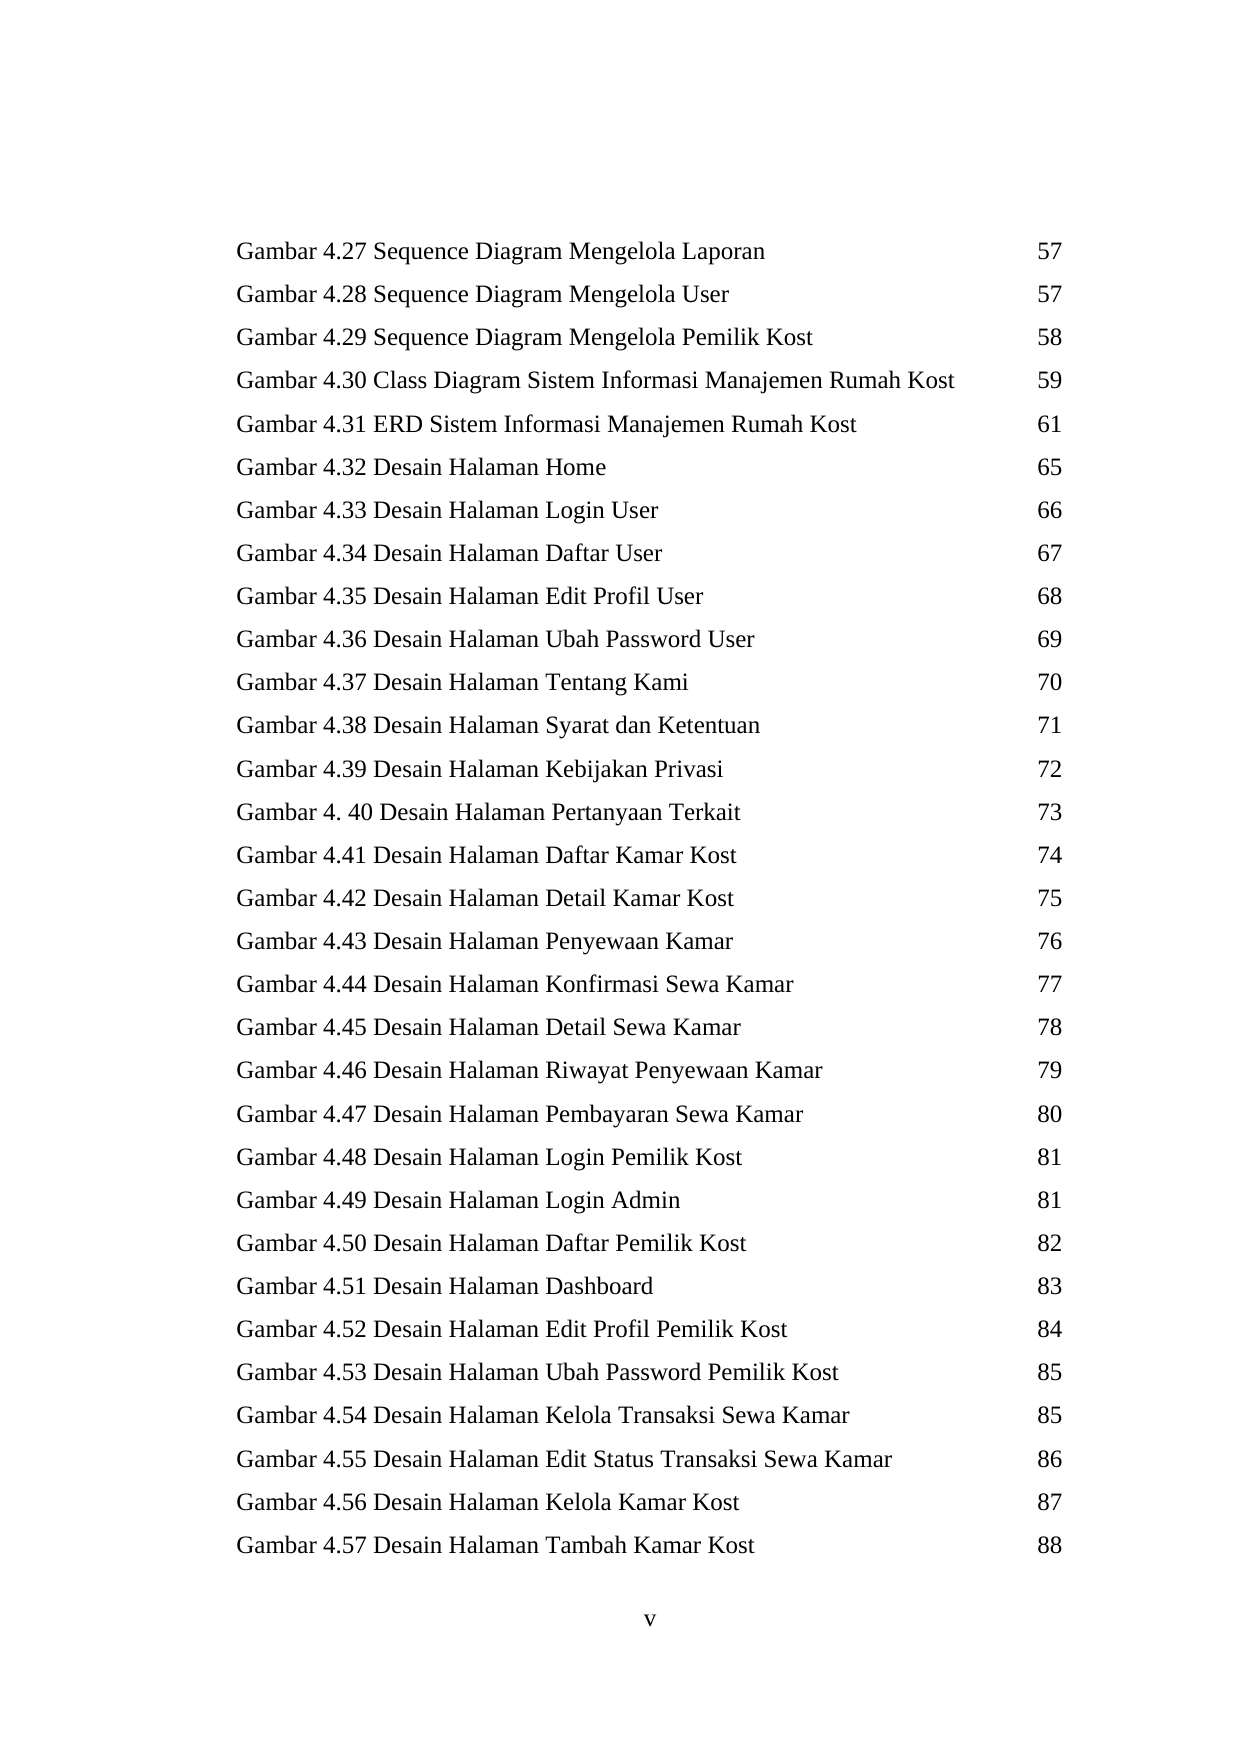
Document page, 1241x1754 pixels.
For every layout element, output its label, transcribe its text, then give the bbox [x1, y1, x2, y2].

text Gambar 4.38 Desain Halaman Syarat dan Ketentuan 71 [236, 711, 1063, 739]
text Gambar 4.37 Desain Halaman Tentang Kami 70 [236, 667, 1063, 696]
text Gambar 4.27 Sequence Diagram Mengelola Laporan 57 [236, 236, 1063, 265]
text Gambar 4.32 Desain Halaman Home 65 [236, 452, 1063, 481]
text Gambar 4.36 Desain Halaman Ubah Password User 69 [236, 624, 1063, 653]
text Gambar 4.57 Desain Halaman Tambah Kamar Kost 88 [236, 1530, 1063, 1559]
text Gambar 4.51 Desain Halaman Dashboard 83 [236, 1271, 1063, 1300]
text Gambar 4.28 Sequence Diagram Mengelola User 57 [236, 279, 1063, 308]
text Gambar 4.47 Desain Halaman Pembayaran Sewa Kamar 80 [236, 1099, 1063, 1127]
text Gambar 4.34 Desain Halaman Daftar User 67 [236, 538, 1063, 567]
text Gambar 4.49 Desain Halaman Login Admin 81 [236, 1185, 1063, 1214]
text Gambar 4.45 Desain Halaman Detail Sewa Kamar 78 [236, 1012, 1063, 1041]
text Gambar 4.41 Desain Halaman Daftar Kamar Kost 74 [236, 840, 1063, 869]
text Gambar 4.42 Desain Halaman Detail Kamar Kost 75 [236, 883, 1063, 912]
text Gambar 4.46 Desain Halaman Riwayat Penyewaan Kamar 79 [236, 1056, 1063, 1084]
text Gambar 4.39 Desain Halaman Kebijakan Privasi 72 [236, 754, 1063, 782]
text Gambar 4.54 Desain Halaman Kelola Transaksi Sewa Kamar 85 [236, 1401, 1063, 1429]
text Gambar 4.31 ERD Sistem Informasi Manajemen Rumah Kost 61 [236, 409, 1063, 437]
text Gambar 4.52 Desain Halaman Edit Profil Pemilik Kost 84 [236, 1314, 1063, 1343]
text Gambar 4.55 Desain Halaman Edit Status Transaksi Sewa Kamar 86 [236, 1444, 1063, 1472]
text Gambar 4.30 Class Diagram Sistem Informasi Manajemen Rumah Kost 59 [236, 366, 1063, 394]
text Gambar 4.29 Sequence Diagram Mengelola Pemilik Kost 58 [236, 322, 1063, 351]
text Gambar 4.44 Desain Halaman Konfirmasi Sewa Kamar 77 [236, 969, 1063, 998]
text Gambar 4. 40 Desain Halaman Pertanyaan Terkait 73 [236, 797, 1063, 826]
text Gambar 4.53 Desain Halaman Ubah Password Pemilik Kost 85 [236, 1357, 1063, 1386]
text Gambar 4.33 Desain Halaman Login User 66 [236, 495, 1063, 524]
text Gambar 4.48 Desain Halaman Login Pemilik Kost 81 [236, 1142, 1063, 1171]
text Gambar 4.50 Desain Halaman Daftar Pemilik Kost 82 [236, 1228, 1063, 1257]
text Gambar 4.43 Desain Halaman Penyewaan Kamar 76 [236, 926, 1063, 955]
text Gambar 4.56 Desain Halaman Kelola Kamar Kost 87 [236, 1487, 1063, 1516]
text Gambar 4.35 Desain Halaman Edit Profil User 68 [236, 581, 1063, 610]
